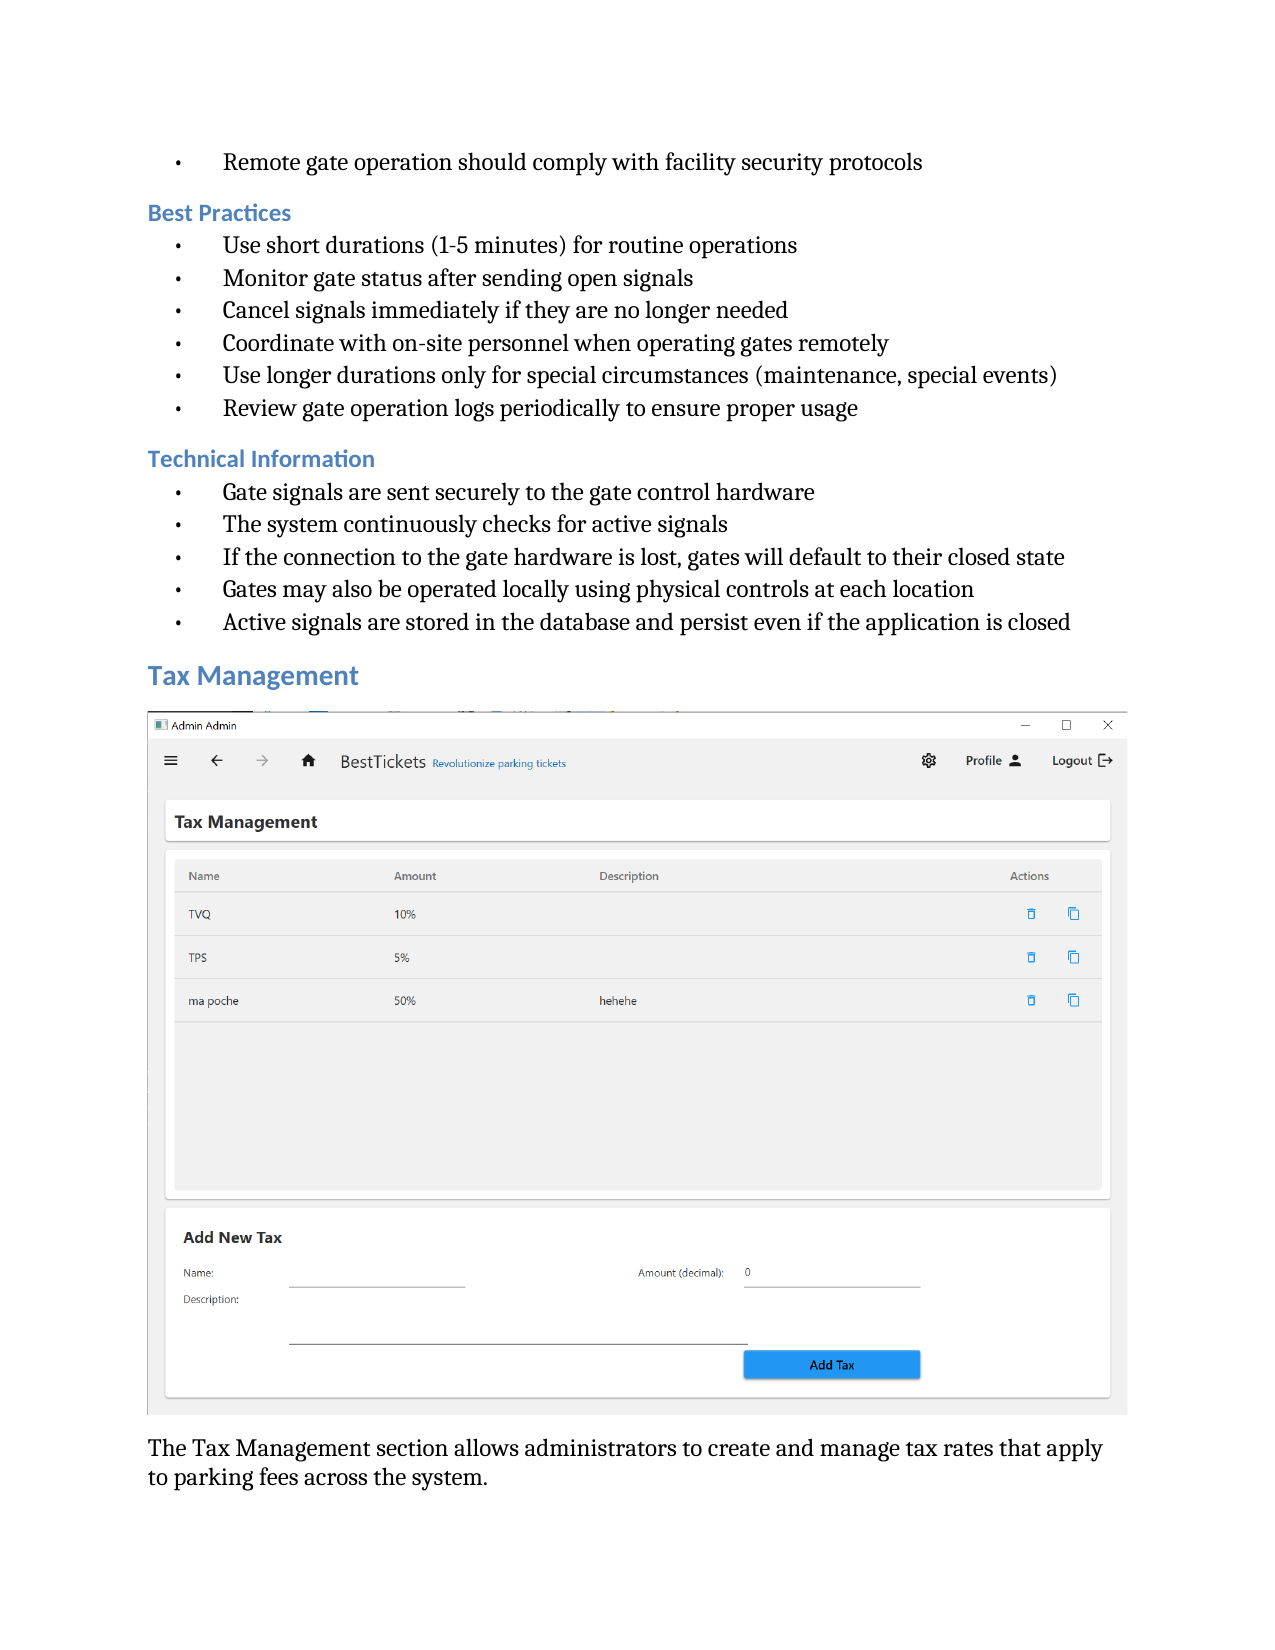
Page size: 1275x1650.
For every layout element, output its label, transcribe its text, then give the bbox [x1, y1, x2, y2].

subtitle Tax Management [148, 657, 1127, 693]
list Gate signals are sent securely to the gate control hardware [173, 478, 1127, 507]
list Gates may also be operated locally using physical controls at each location [173, 575, 1127, 604]
subtitle Technical Information [148, 443, 1127, 474]
picture [147, 711, 1128, 1415]
text The Tax Management section allows administrators to create and manage tax rates that apply to parking fees across the system. [148, 1434, 1127, 1491]
list Review gate operation logs periodically to ensure proper usage [173, 394, 1127, 423]
list The system continuously checks for active signals [173, 510, 1127, 539]
list If the connection to the gate hardware is lost, gates will default to their closed state [173, 543, 1127, 572]
list Coordinate with on-site personnel when operating gates remotely [173, 329, 1127, 358]
list Use short durations (1-5 minutes) for routine operations [173, 231, 1127, 260]
list Monitor gate status after sending open signals [173, 264, 1127, 293]
list Remote gate operation should comply with facility security protocols [173, 148, 1127, 176]
list Active signals are stored in the database and persist even if the application is closed [173, 608, 1127, 637]
subtitle Best Practices [148, 197, 1127, 228]
list Cancel signals immediately if they are no longer needed [173, 296, 1127, 325]
list Use longer durations only for special circumstances (maintenance, special events) [173, 361, 1127, 390]
